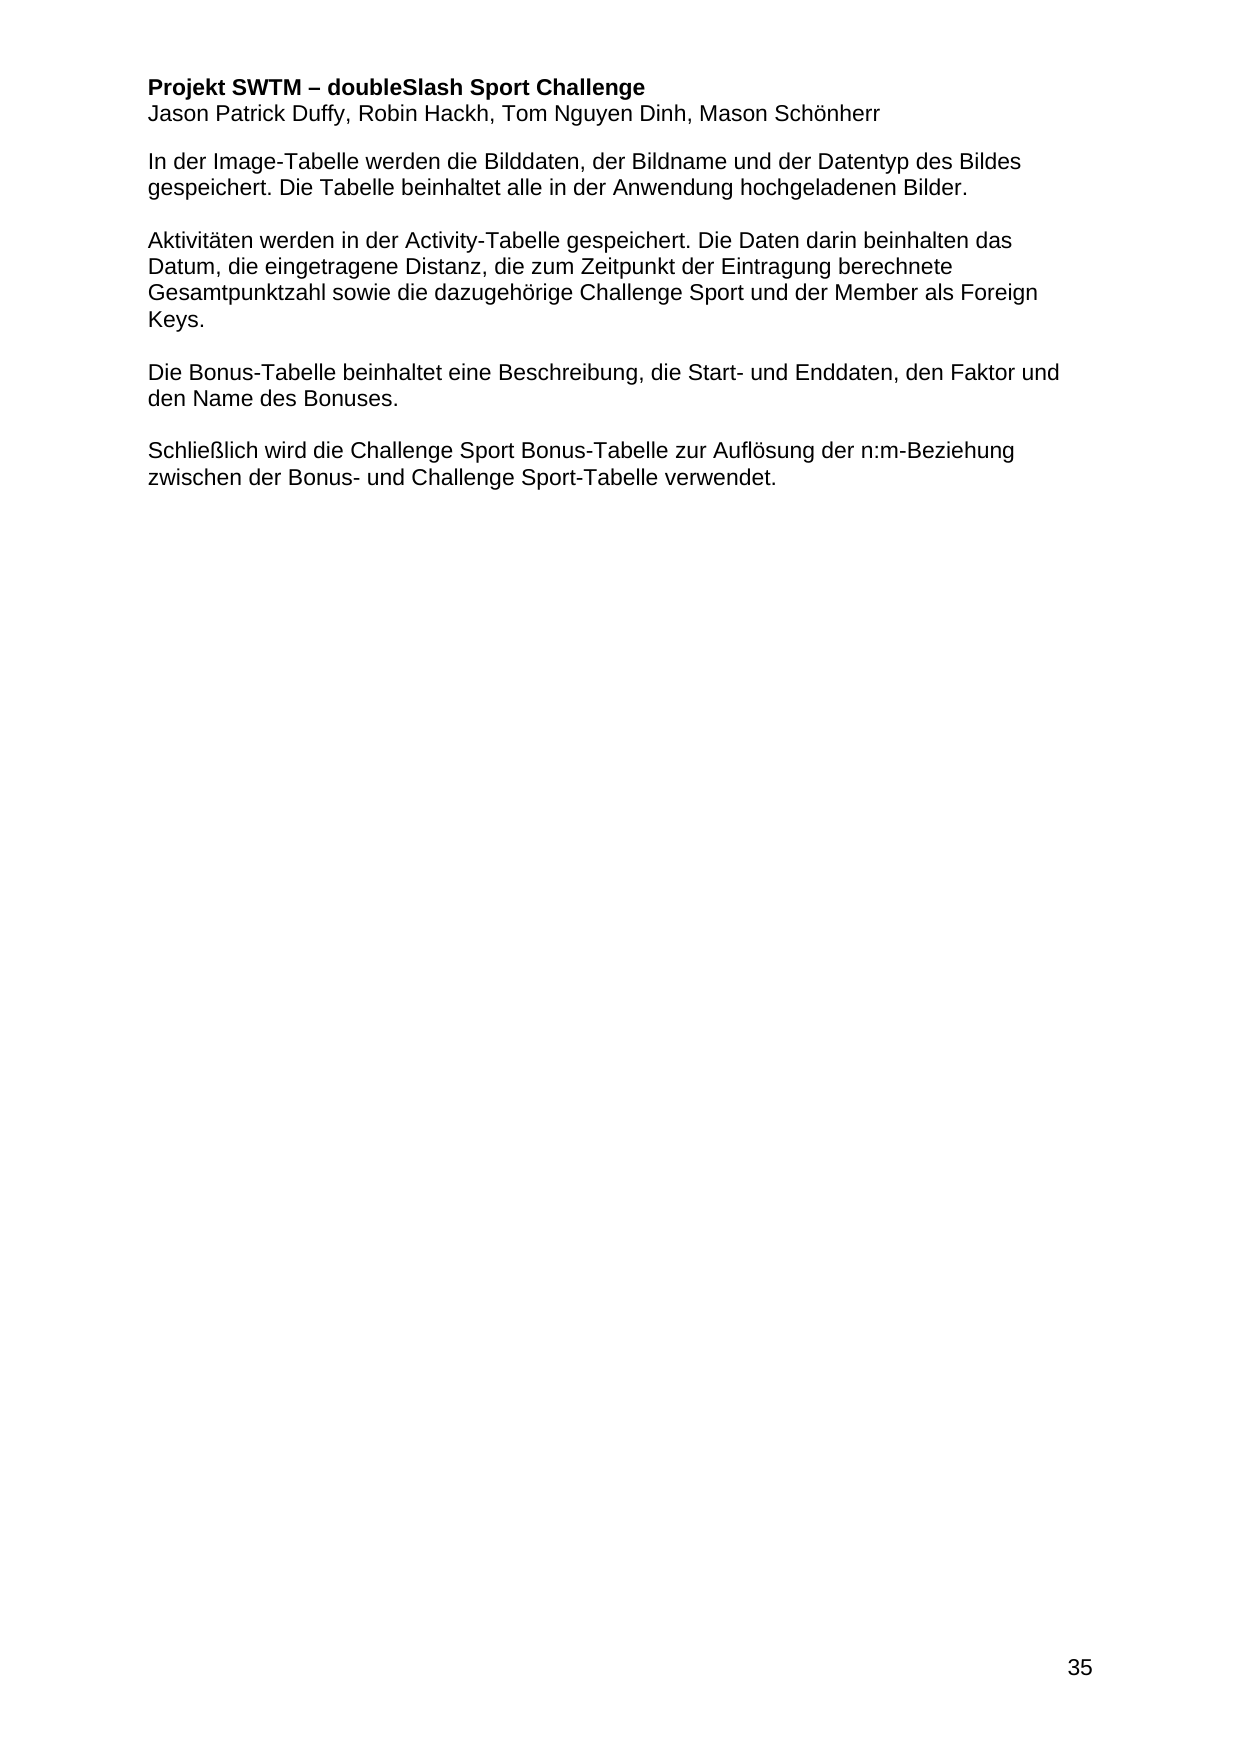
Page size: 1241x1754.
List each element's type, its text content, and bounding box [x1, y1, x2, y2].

text Die Bonus-Tabelle beinhaltet eine Beschreibung, die Start- und Enddaten, den Faktor und den Name des Bonuses. [148, 358, 1093, 411]
text Schließlich wird die Challenge Sport Bonus-Tabelle zur Auflösung der n:m-Beziehung zwischen der Bonus- und Challenge Sport-Tabelle verwendet. [148, 437, 1093, 490]
text Aktivitäten werden in der Activity-Tabelle gespeichert. Die Daten darin beinhalten das Datum, die eingetragene Distanz, die zum Zeitpunkt der Eintragung berechnete Gesamtpunktzahl sowie die dazugehörige Challenge Sport und der Member als Foreign Keys. [148, 227, 1093, 332]
text In der Image-Tabelle werden die Bilddaten, der Bildname und der Datentyp des Bildes gespeichert. Die Tabelle beinhaltet alle in der Anwendung hochgeladenen Bilder. [148, 148, 1093, 200]
